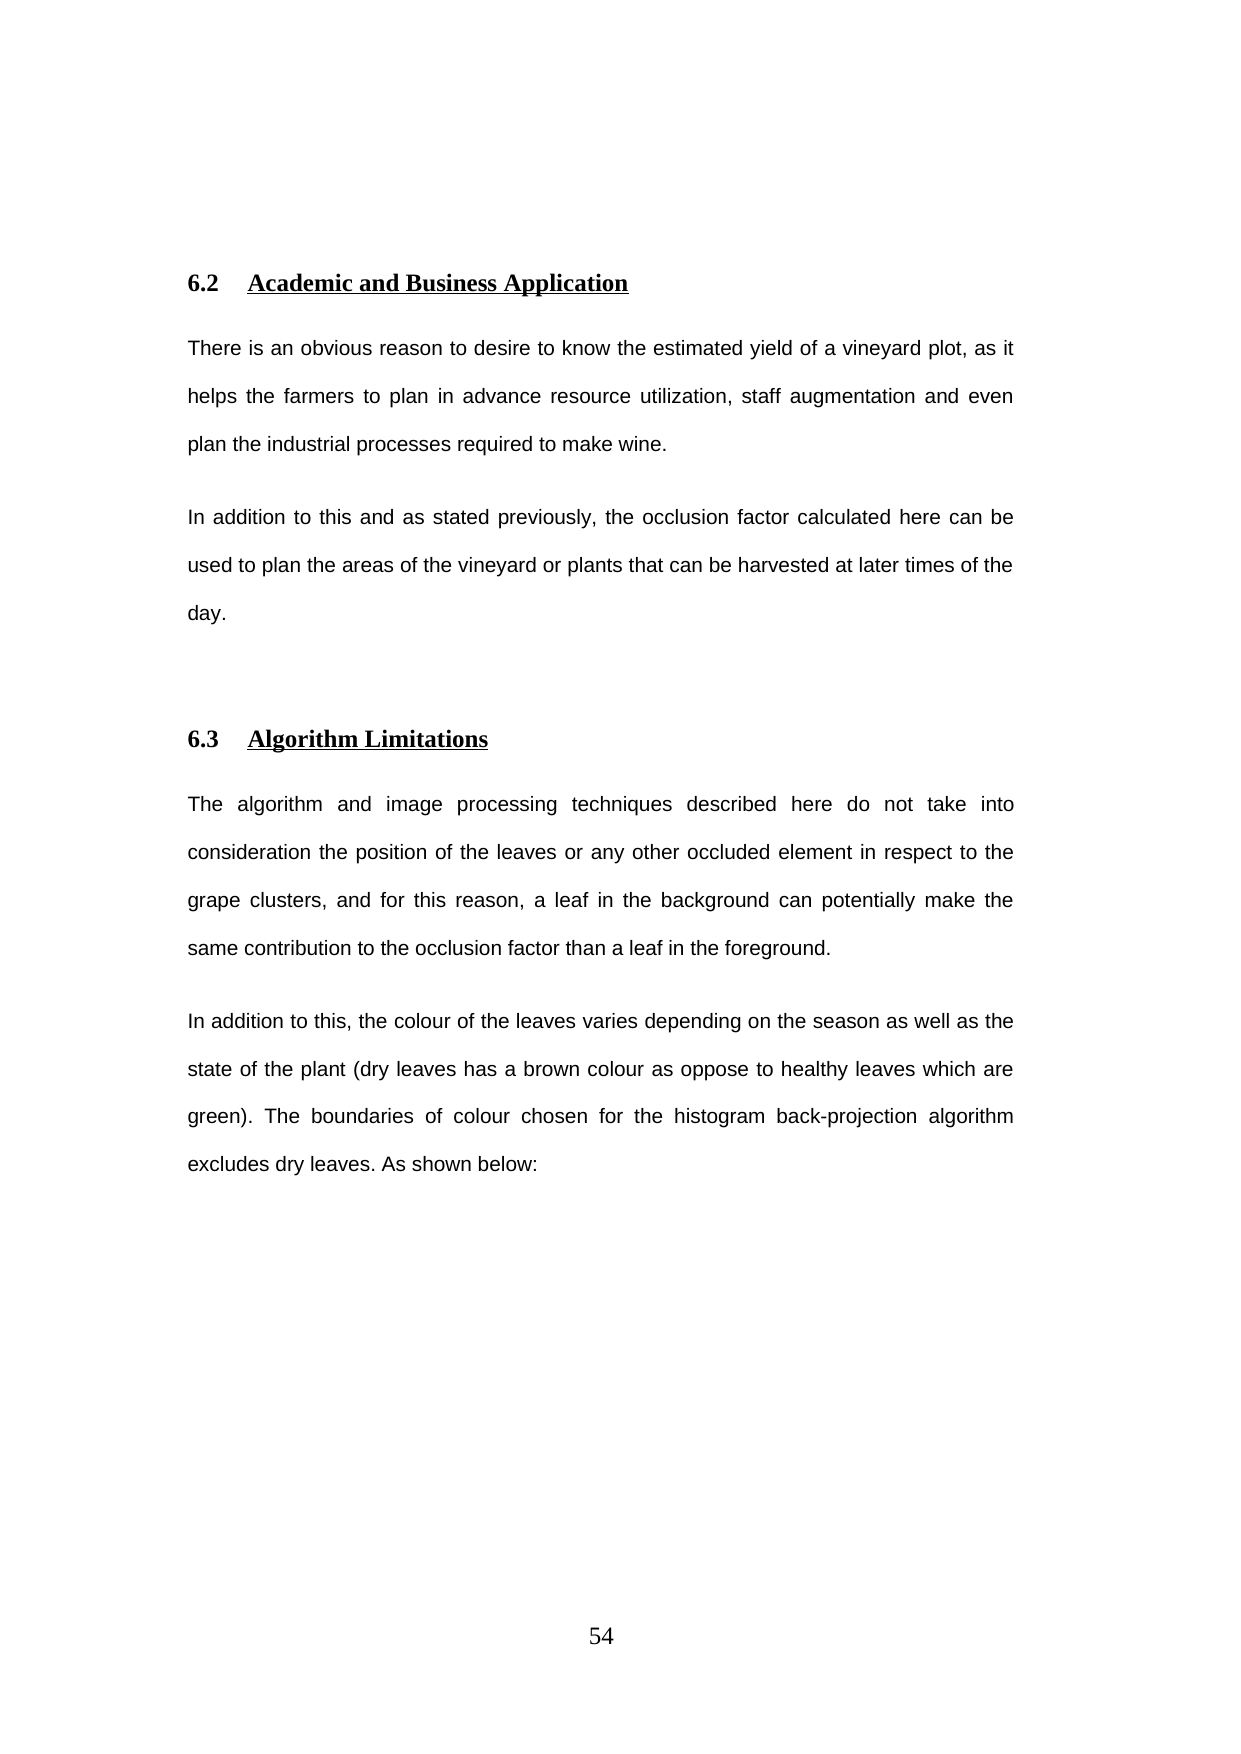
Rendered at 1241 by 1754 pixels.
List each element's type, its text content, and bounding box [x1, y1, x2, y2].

text There is an obvious reason to desire to know the estimated yield of a vineyard plot, as it helps the farmers to plan in advance resource utilization, staff augmentation and even plan the industrial processes required to make wine. [187, 336, 1015, 456]
subtitle Algorithm Limitations [187, 724, 955, 752]
text In addition to this, the colour of the leaves varies depending on the season as well as the state of the plant (dry leaves has a brown colour as oppose to healthy leaves which are green). The boundaries of colour chosen for the histogram back-projection algorithm excludes dry leaves. As shown below: [187, 1008, 1015, 1176]
text The algorithm and image processing techniques described here do not take into consideration the position of the leaves or any other occluded element in respect to the grape clusters, and for this reason, a leaf in the background can potentially make the same contribution to the occlusion factor than a leaf in the foreground. [187, 792, 1015, 959]
subtitle Academic and Business Application [187, 268, 955, 297]
text In addition to this and as stated previously, the occlusion factor calculated here can be used to plan the areas of the vineyard or plants that can be harvested at later times of the day. [187, 505, 1015, 625]
